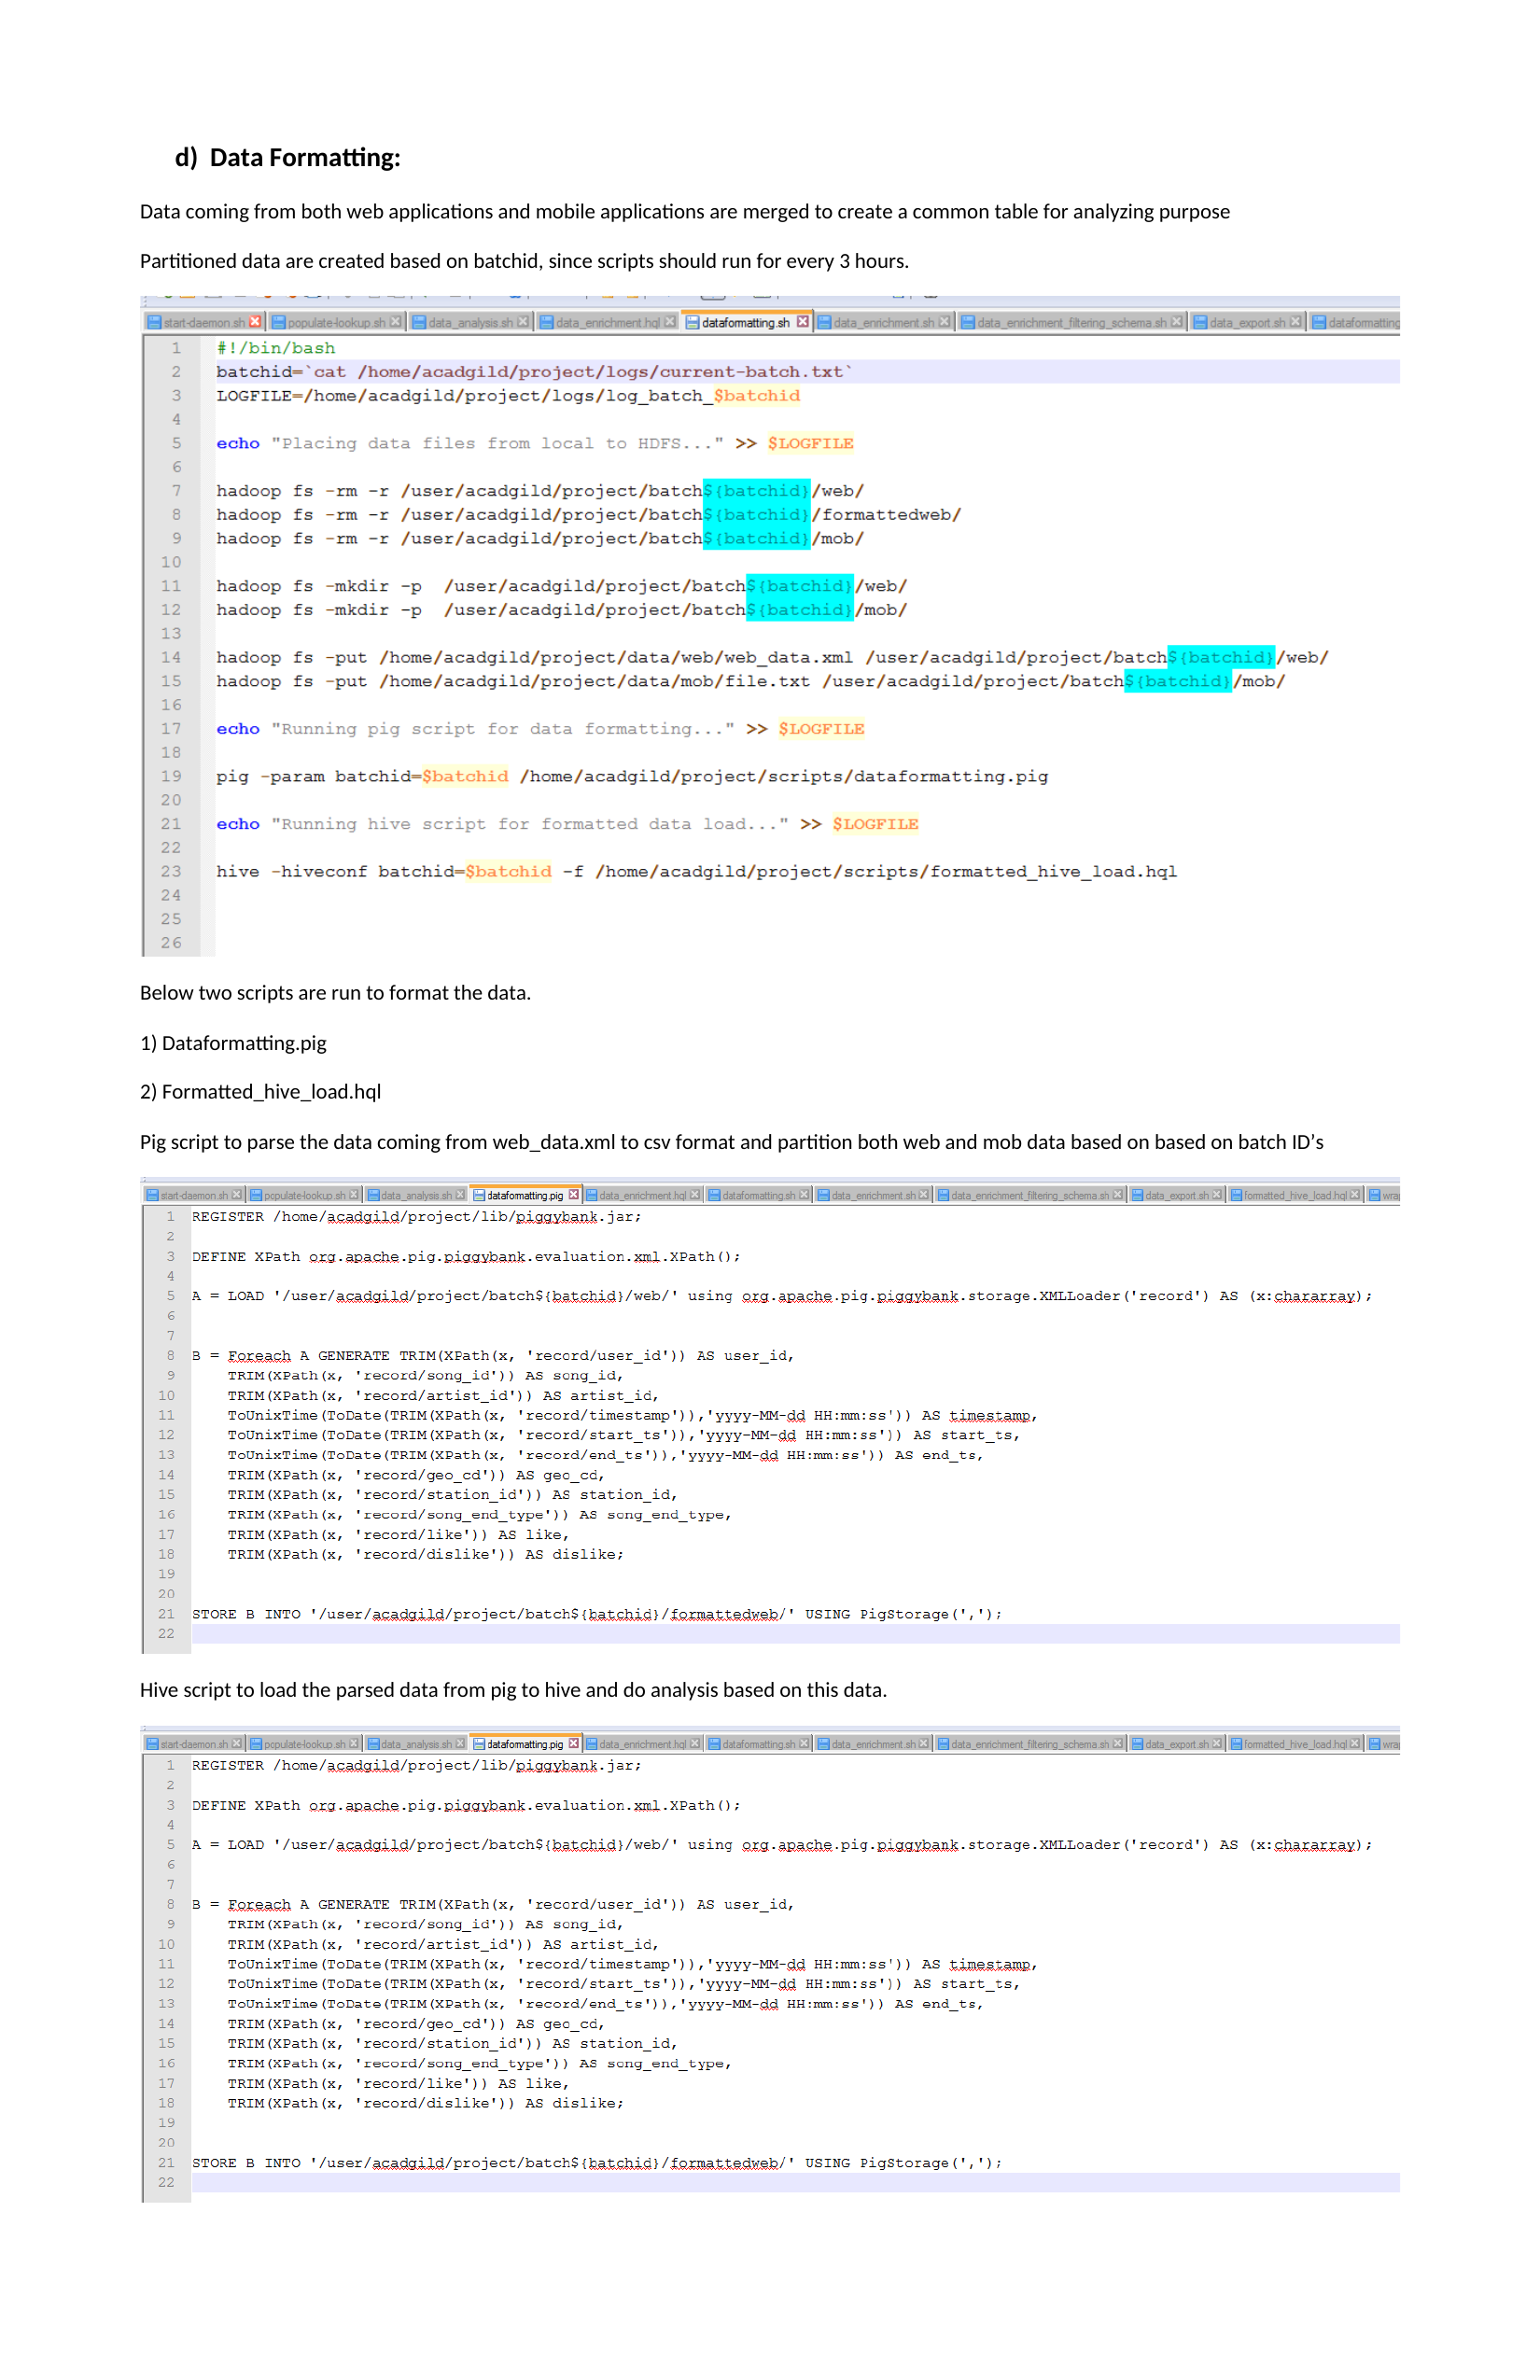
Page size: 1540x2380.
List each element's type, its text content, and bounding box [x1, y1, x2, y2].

text Data coming from both web applications and mobile applications are merged to create a common table for analyzing purpose [140, 198, 1400, 224]
list Data Formatting: [175, 140, 1400, 174]
text Hive script to load the parsed data from pig to hive and do analysis based on this data. [140, 1677, 1400, 1702]
text Pig script to parse the data coming from web_data.xml to csv format and partition both web and mob data based on based on batch ID’s [140, 1128, 1400, 1155]
text Below two scripts are run to format the data. [140, 979, 1400, 1006]
picture [140, 1726, 1400, 2203]
picture [140, 296, 1400, 957]
text Partitioned data are created based on batchid, since scripts should run for every 3 hours. [140, 247, 1400, 273]
picture [140, 1177, 1400, 1654]
text 1) Dataformatting.pig [140, 1029, 1400, 1056]
text 2) Formatted_hive_load.hql [140, 1079, 1400, 1105]
